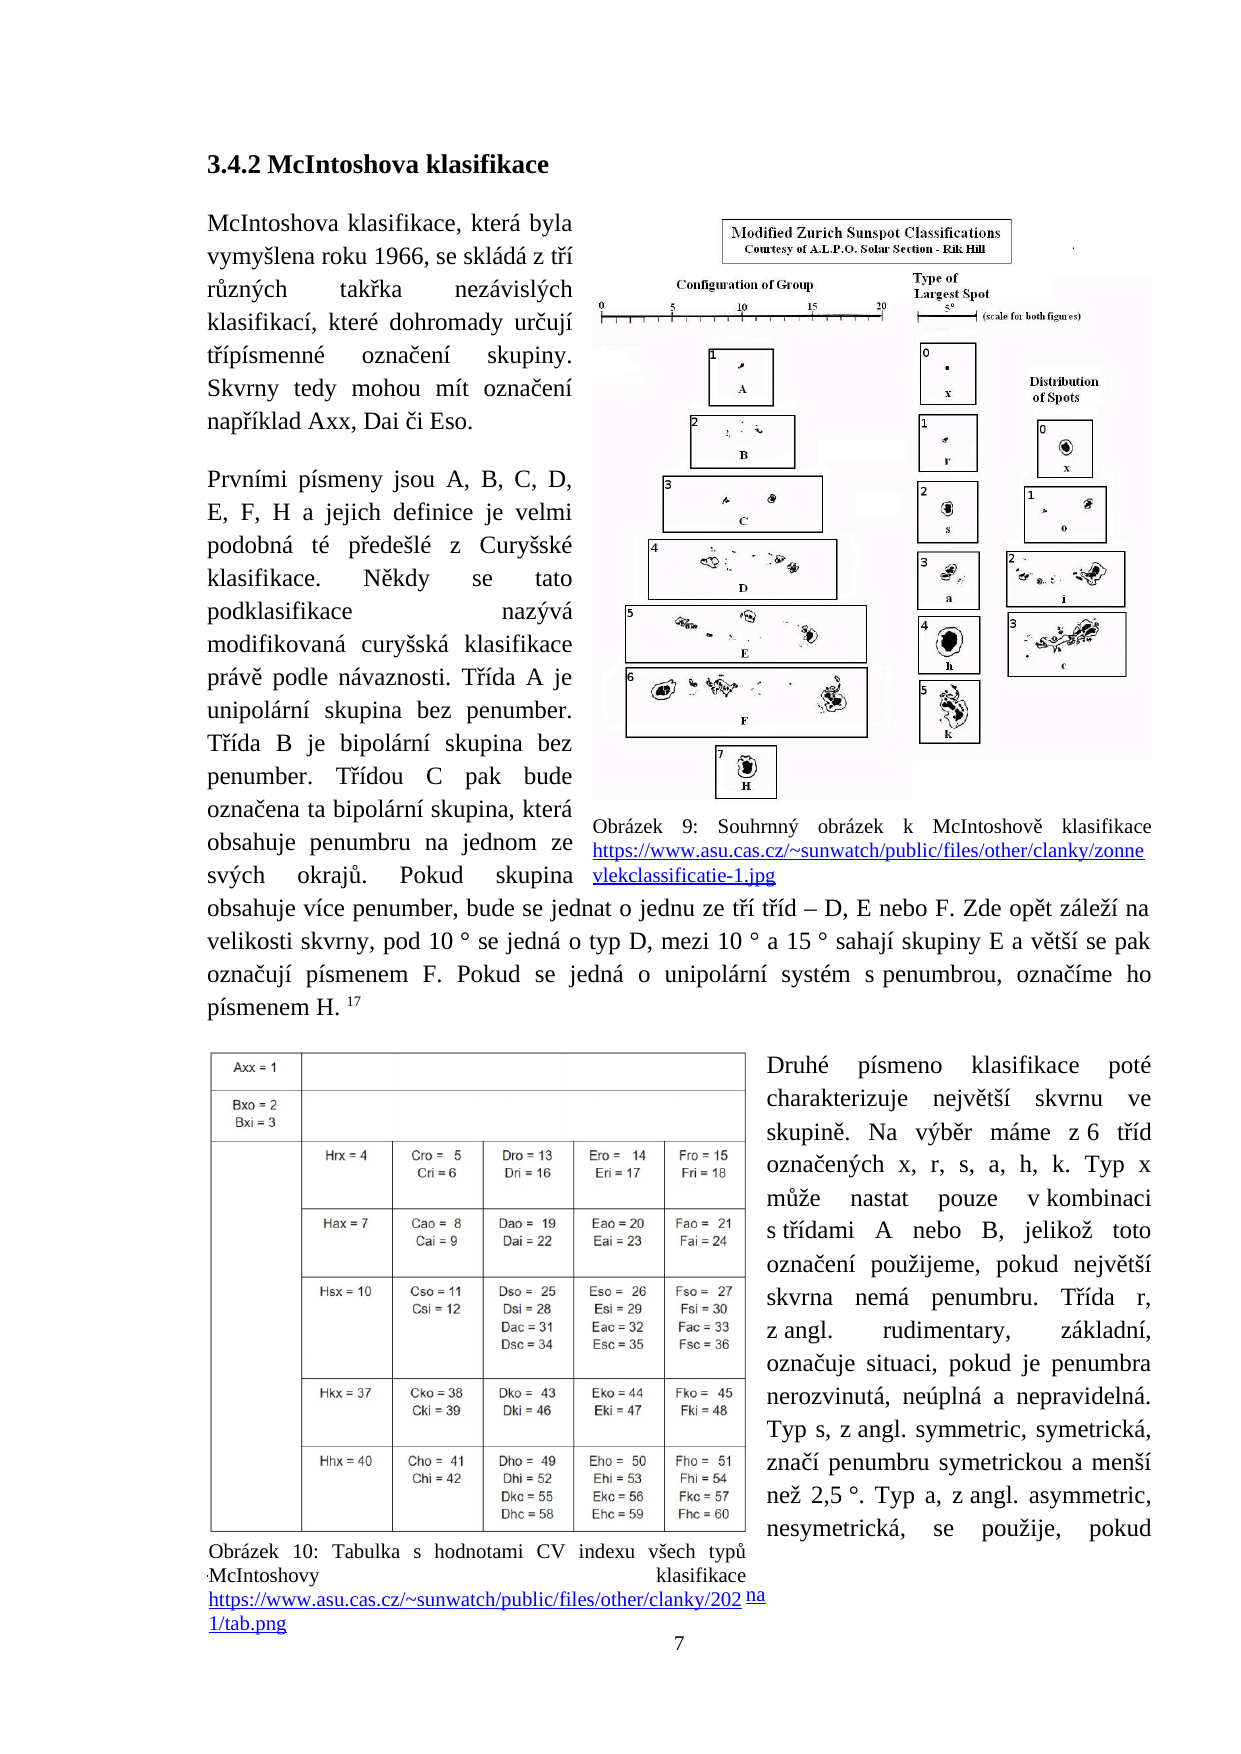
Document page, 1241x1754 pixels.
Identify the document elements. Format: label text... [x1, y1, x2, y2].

text McIntoshova klasifikace, která byla vymyšlena roku 1966, se skládá z tří různých takřka nezávislých klasifikací, které dohromady určují třípísmenné označení skupiny. Skvrny tedy mohou mít označení například Axx, Dai či Eso. [207, 208, 1152, 435]
picture [209, 1051, 748, 1533]
text Prvními písmeny jsou A, B, C, D, E, F, H a jejich definice je velmi podobná té předešlé z Curyšské klasifikace. Někdy se tato podklasifikace nazývá modifikovaná curyšská klasifikace právě podle návaznosti. Třída A je unipolární skupina bez penumber. Třída B je bipolární skupina bez penumber. Třídou C pak bude označena ta bipolární skupina, která obsahuje penumbru na jednom ze svých okrajů. Pokud skupina obsahuje více penumber, bude se jednat o jednu ze tří tříd – D, E nebo F. Zde opět záleží na velikosti skvrny, pod 10 ° se jedná o typ D, mezi 10 ° a 15 ° sahají skupiny E a větší se pak označují písmenem F. Pokud se jedná o unipolární systém s penumbrou, označíme ho písmenem H. [207, 464, 1152, 1021]
picture [591, 213, 1152, 808]
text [207, 1051, 1152, 1542]
subtitle McIntoshova klasifikace [207, 148, 1152, 179]
